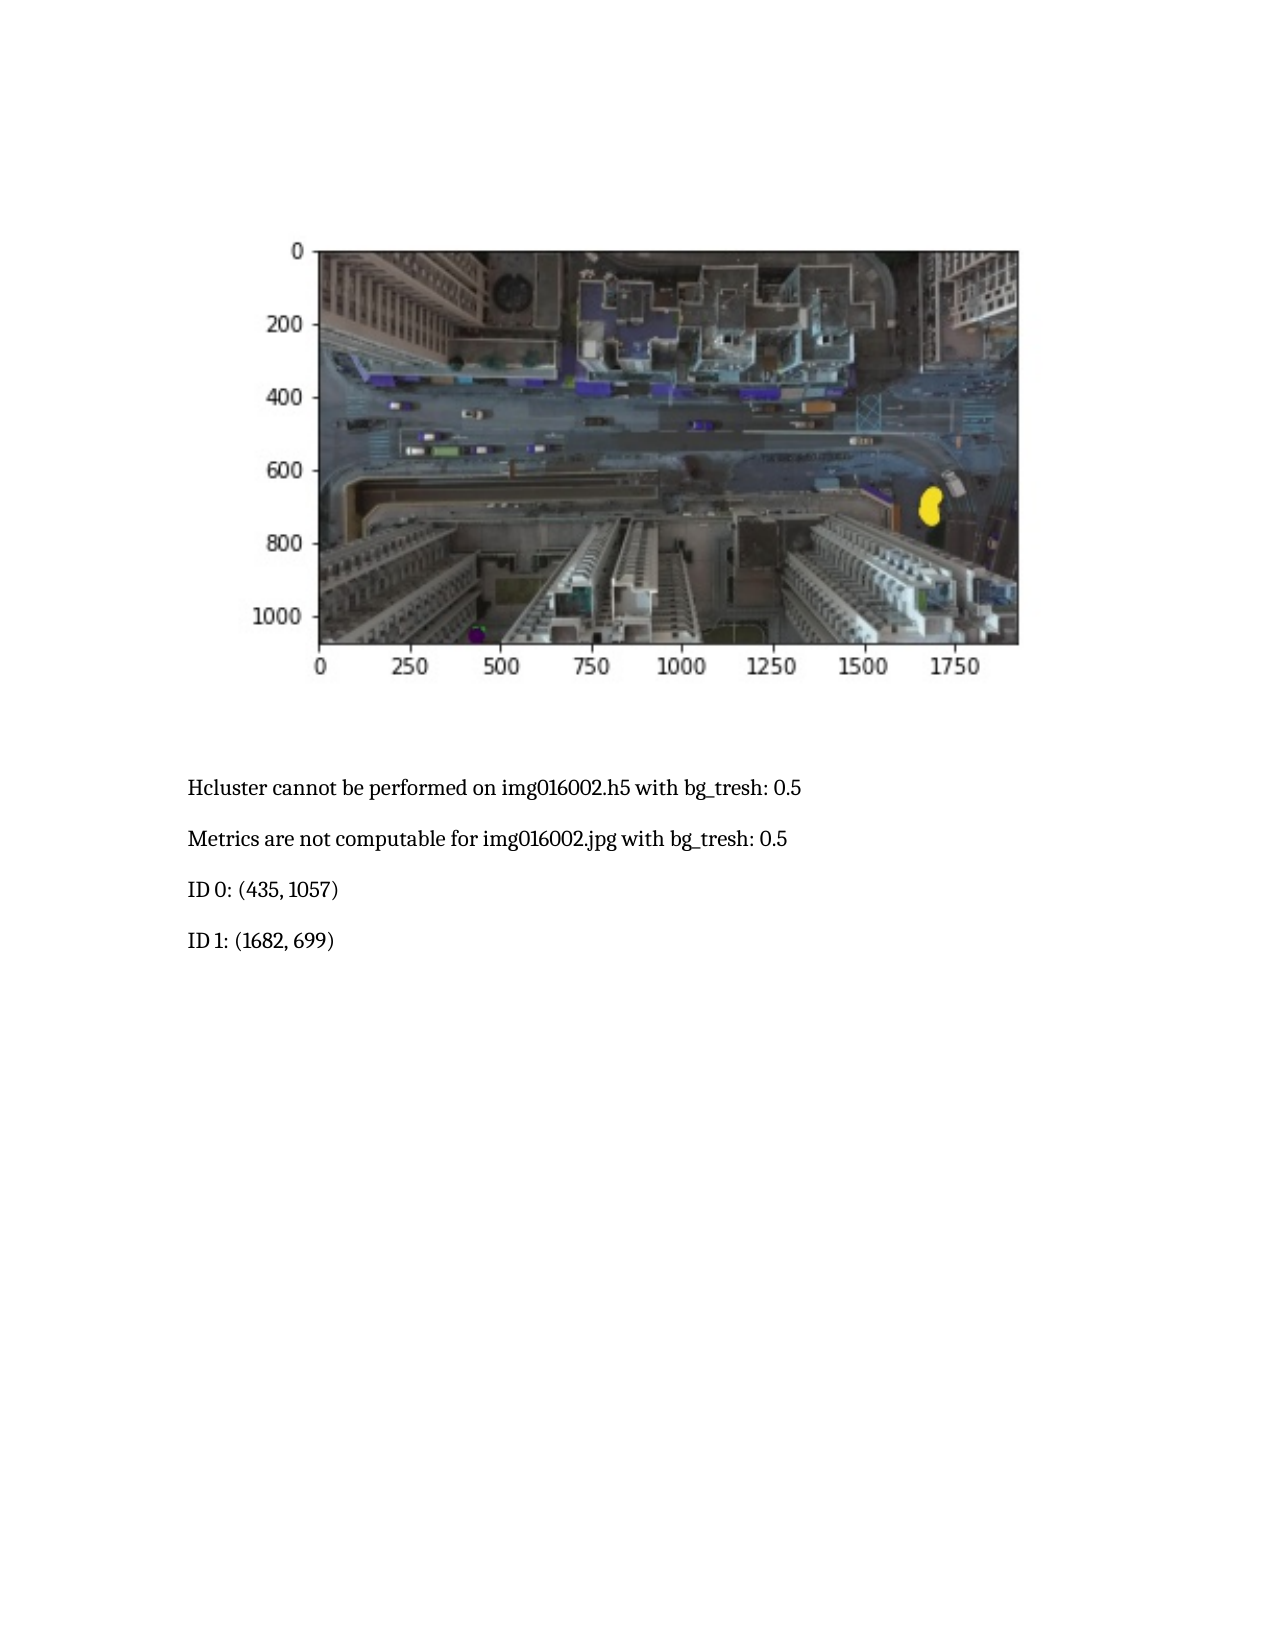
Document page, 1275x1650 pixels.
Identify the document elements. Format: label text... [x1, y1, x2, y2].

text Hcluster cannot be performed on img016002.h5 with bg_tresh: 0.5 [187, 775, 1087, 801]
picture [206, 150, 1107, 750]
text ID 0: (435, 1057) [187, 877, 1087, 903]
text Metrics are not computable for img016002.jpg with bg_tresh: 0.5 [187, 826, 1087, 852]
text ID 1: (1682, 699) [187, 928, 1087, 954]
